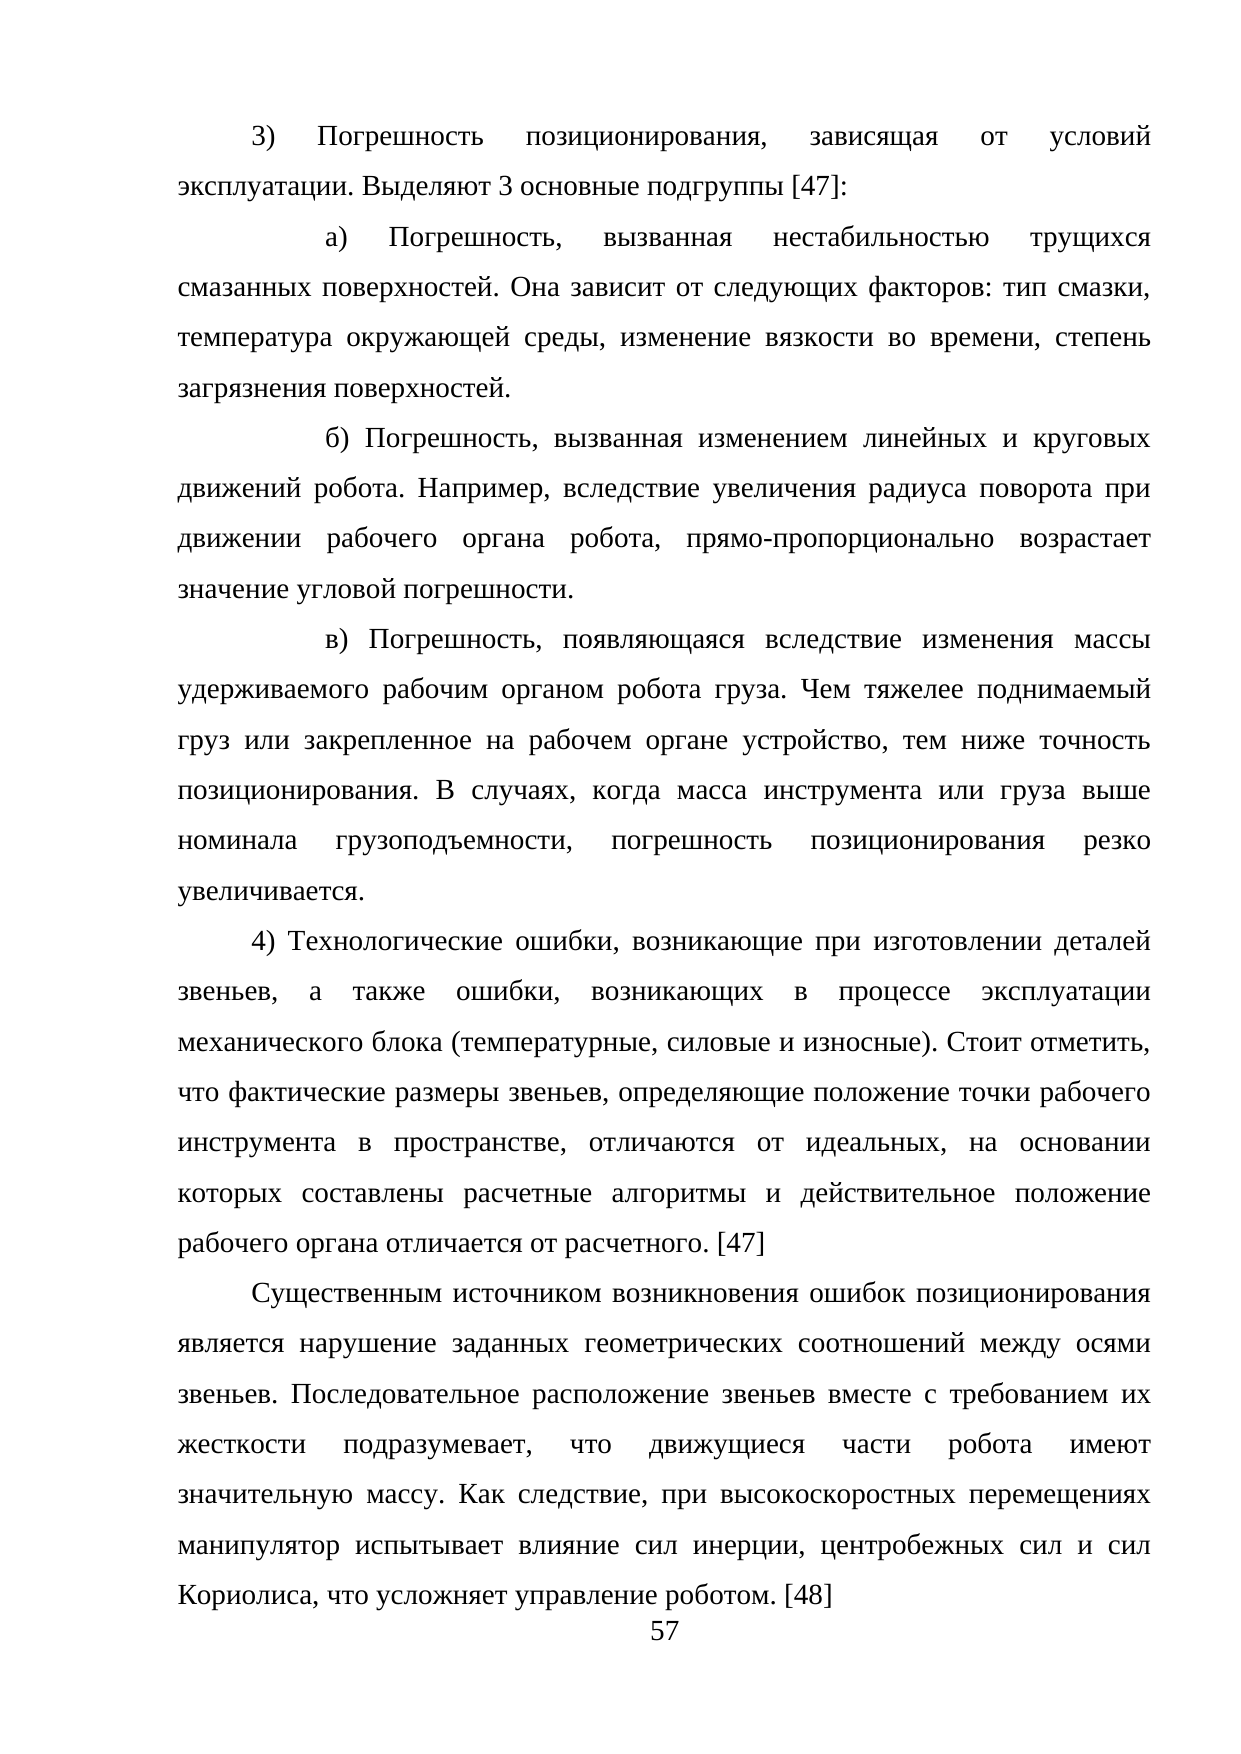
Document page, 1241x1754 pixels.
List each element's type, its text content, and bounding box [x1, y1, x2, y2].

text 3) Погрешность позиционирования, зависящая от условий эксплуатации. Выделяют 3 основные подгруппы [47]: [177, 118, 1152, 202]
text Существенным источником возникновения ошибок позиционирования является нарушение заданных геометрических соотношений между осями звеньев. Последовательное расположение звеньев вместе с требованием их жесткости подразумевает, что движущиеся части робота имеют значительную массу. Как следствие, при высокоскоростных перемещениях манипулятор испытывает влияние сил инерции, центробежных сил и сил Кориолиса, что усложняет управление роботом. [48] [177, 1275, 1152, 1611]
text б) Погрешность, вызванная изменением линейных и круговых движений робота. Например, вследствие увеличения радиуса поворота при движении рабочего органа робота, прямо-пропорционально возрастает значение угловой погрешности. [177, 420, 1152, 604]
text 4) Технологические ошибки, возникающие при изготовлении деталей звеньев, а также ошибки, возникающих в процессе эксплуатации механического блока (температурные, силовые и износные). Стоит отметить, что фактические размеры звеньев, определяющие положение точки рабочего инструмента в пространстве, отличаются от идеальных, на основании которых составлены расчетные алгоритмы и действительное положение рабочего органа отличается от расчетного. [47] [177, 923, 1152, 1258]
text в) Погрешность, появляющаяся вследствие изменения массы удерживаемого рабочим органом робота груза. Чем тяжелее поднимаемый груз или закрепленное на рабочем органе устройство, тем ниже точность позиционирования. В случаях, когда масса инструмента или груза выше номинала грузоподъемности, погрешность позиционирования резко увеличивается. [177, 621, 1152, 906]
text а) Погрешность, вызванная нестабильностью трущихся смазанных поверхностей. Она зависит от следующих факторов: тип смазки, температура окружающей среды, изменение вязкости во времени, степень загрязнения поверхностей. [177, 219, 1152, 403]
